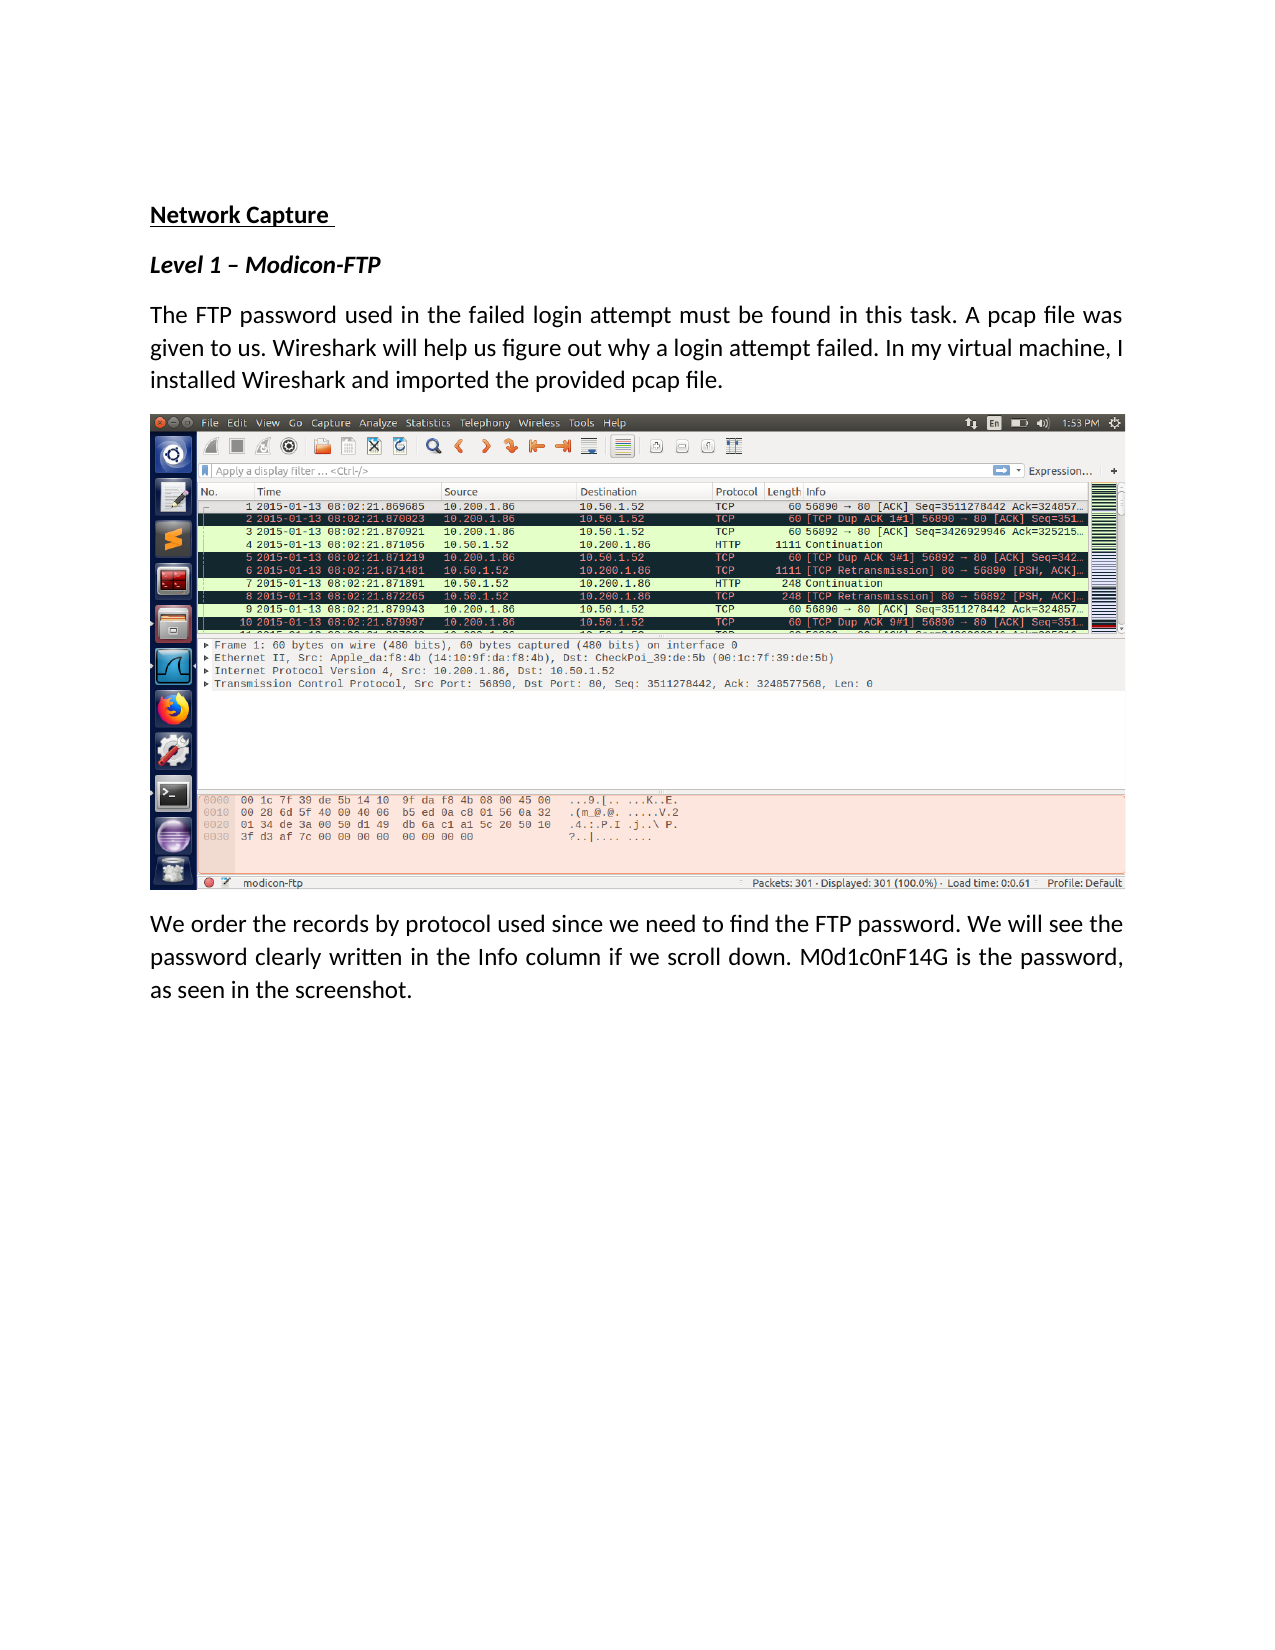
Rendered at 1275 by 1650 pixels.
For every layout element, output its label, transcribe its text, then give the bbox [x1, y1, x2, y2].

text Level 1 – Modicon-FTP [150, 249, 1125, 280]
text The FTP password used in the failed login attempt must be found in this task. A pcap file was given to us. Wireshark will help us figure out why a login attempt failed. In my virtual machine, I installed Wireshark and imported the provided pcap file. [150, 299, 1125, 395]
text We order the records by protocol used since we need to find the FTP password. We will see the password clearly written in the Info column if we scroll down. M0d1c0nF14G is the password, as seen in the screenshot. [150, 908, 1125, 1005]
picture [150, 414, 1125, 890]
text Network Capture [150, 199, 1125, 230]
